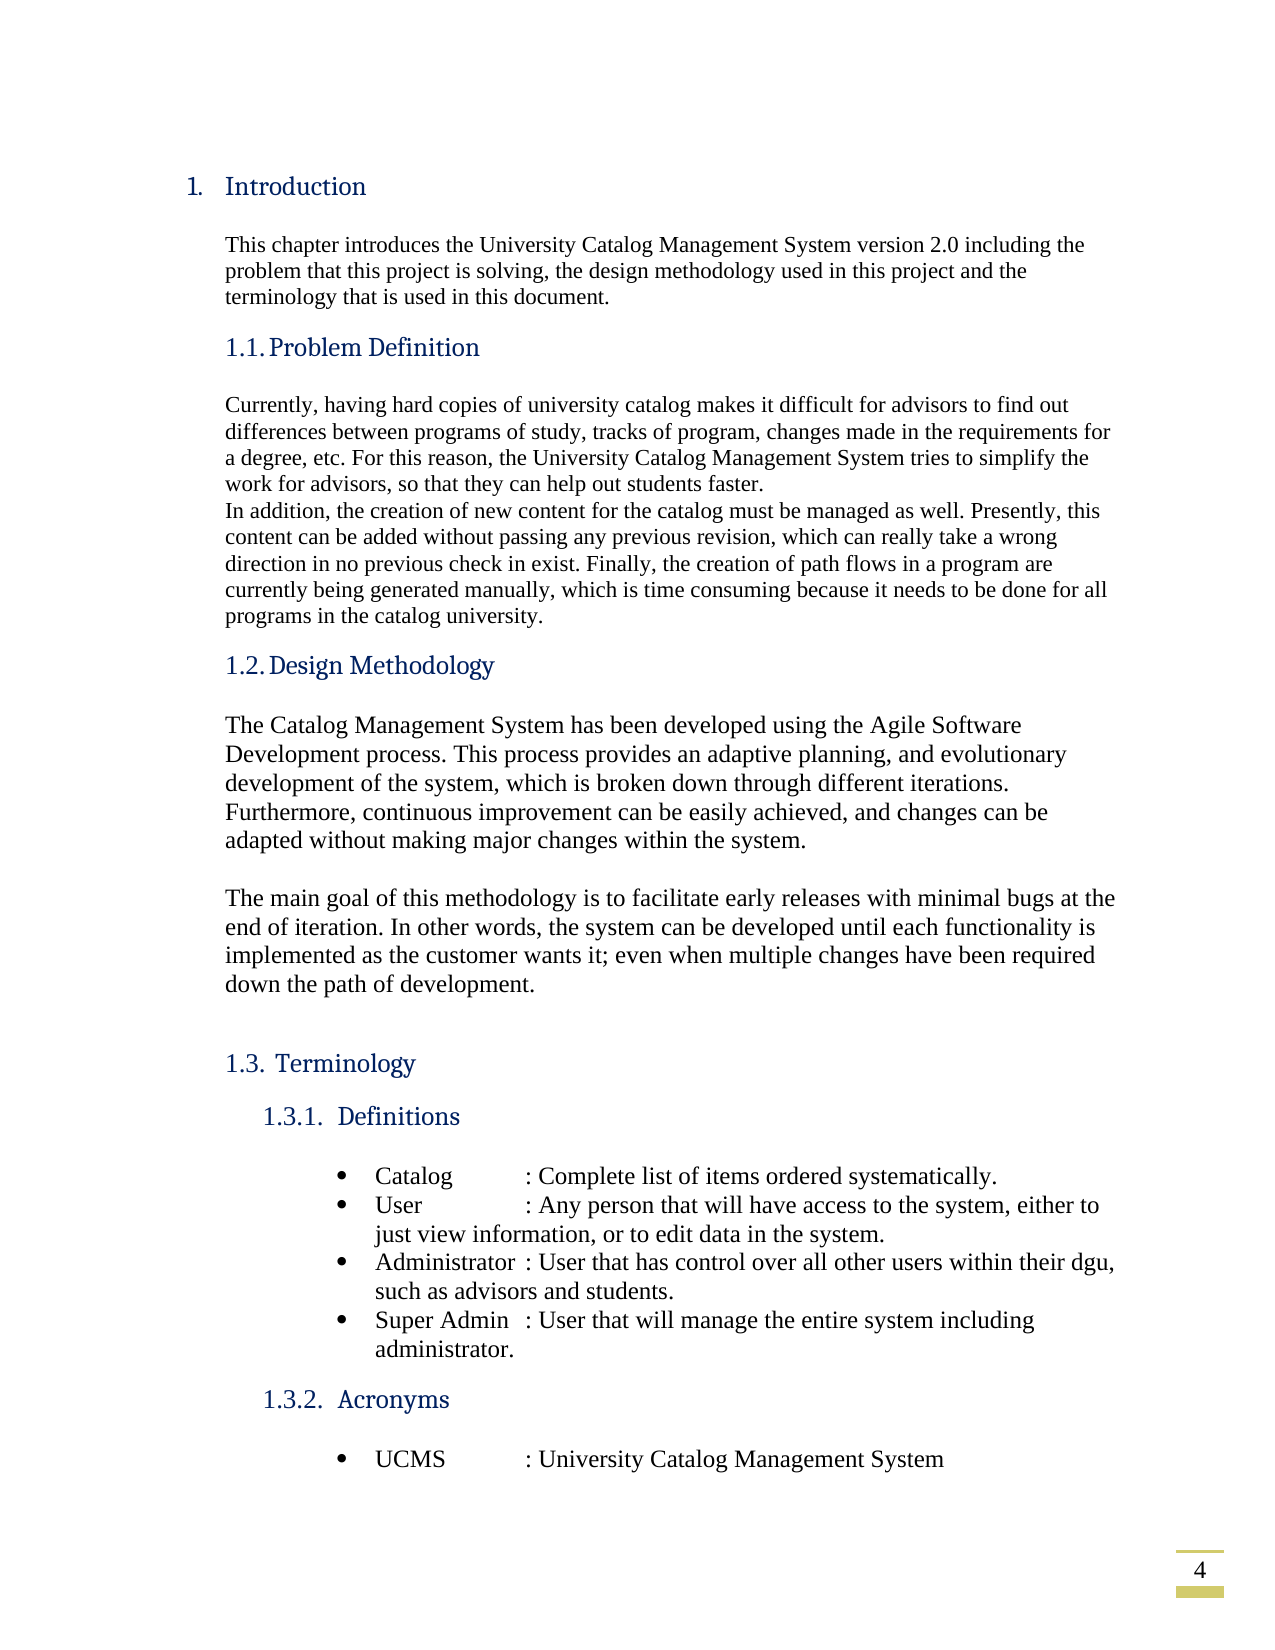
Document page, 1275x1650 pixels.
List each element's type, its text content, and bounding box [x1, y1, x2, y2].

subtitle Introduction [187, 171, 1125, 202]
text The main goal of this methodology is to facilitate early releases with minimal bugs at the end of iteration. In other words, the system can be developed until each functionality is implemented as the customer wants it; even when multiple changes have been required down the path of development. [225, 883, 1125, 998]
text Currently, having hard copies of university catalog makes it difficult for advisors to find out differences between programs of study, tracks of program, changes made in the requirements for a degree, etc. For this reason, the University Catalog Management System tries to simplify the work for advisors, so that they can help out students faster. [225, 391, 1125, 497]
list Super Admin : User that will manage the entire system including administrator. [337, 1305, 1125, 1362]
subtitle Problem Definition [225, 331, 1125, 363]
text The Catalog Management System has been developed using the Agile Software Development process. This process provides an adaptive planning, and evolutionary development of the system, which is broken down through different iterations. Furthermore, continuous improvement can be easily achieved, and changes can be adapted without making major changes within the system. [225, 710, 1125, 854]
subtitle Definitions [262, 1100, 1125, 1132]
text In addition, the creation of new content for the catalog must be managed as well. Presently, this content can be added without passing any previous revision, which can really take a wrong direction in no previous check in exist. Finally, the creation of path flows in a program are currently being generated manually, which is time consuming because it needs to be done for all programs in the catalog university. [225, 497, 1125, 629]
subtitle Design Methodology [225, 649, 1125, 682]
list UCMS : University Catalog Management System [337, 1444, 1125, 1473]
list Catalog : Complete list of items ordered systematically. [337, 1161, 1125, 1190]
subtitle Acronyms [262, 1383, 1125, 1415]
subtitle Terminology [225, 1047, 1125, 1079]
list Administrator : User that has control over all other users within their dgu, such as advisors and students. [337, 1247, 1125, 1305]
text This chapter introduces the University Catalog Management System version 2.0 including the problem that this project is solving, the design methodology used in this project and the terminology that is used in this document. [225, 231, 1125, 310]
list User : Any person that will have access to the system, either to just view information, or to edit data in the system. [337, 1190, 1125, 1247]
